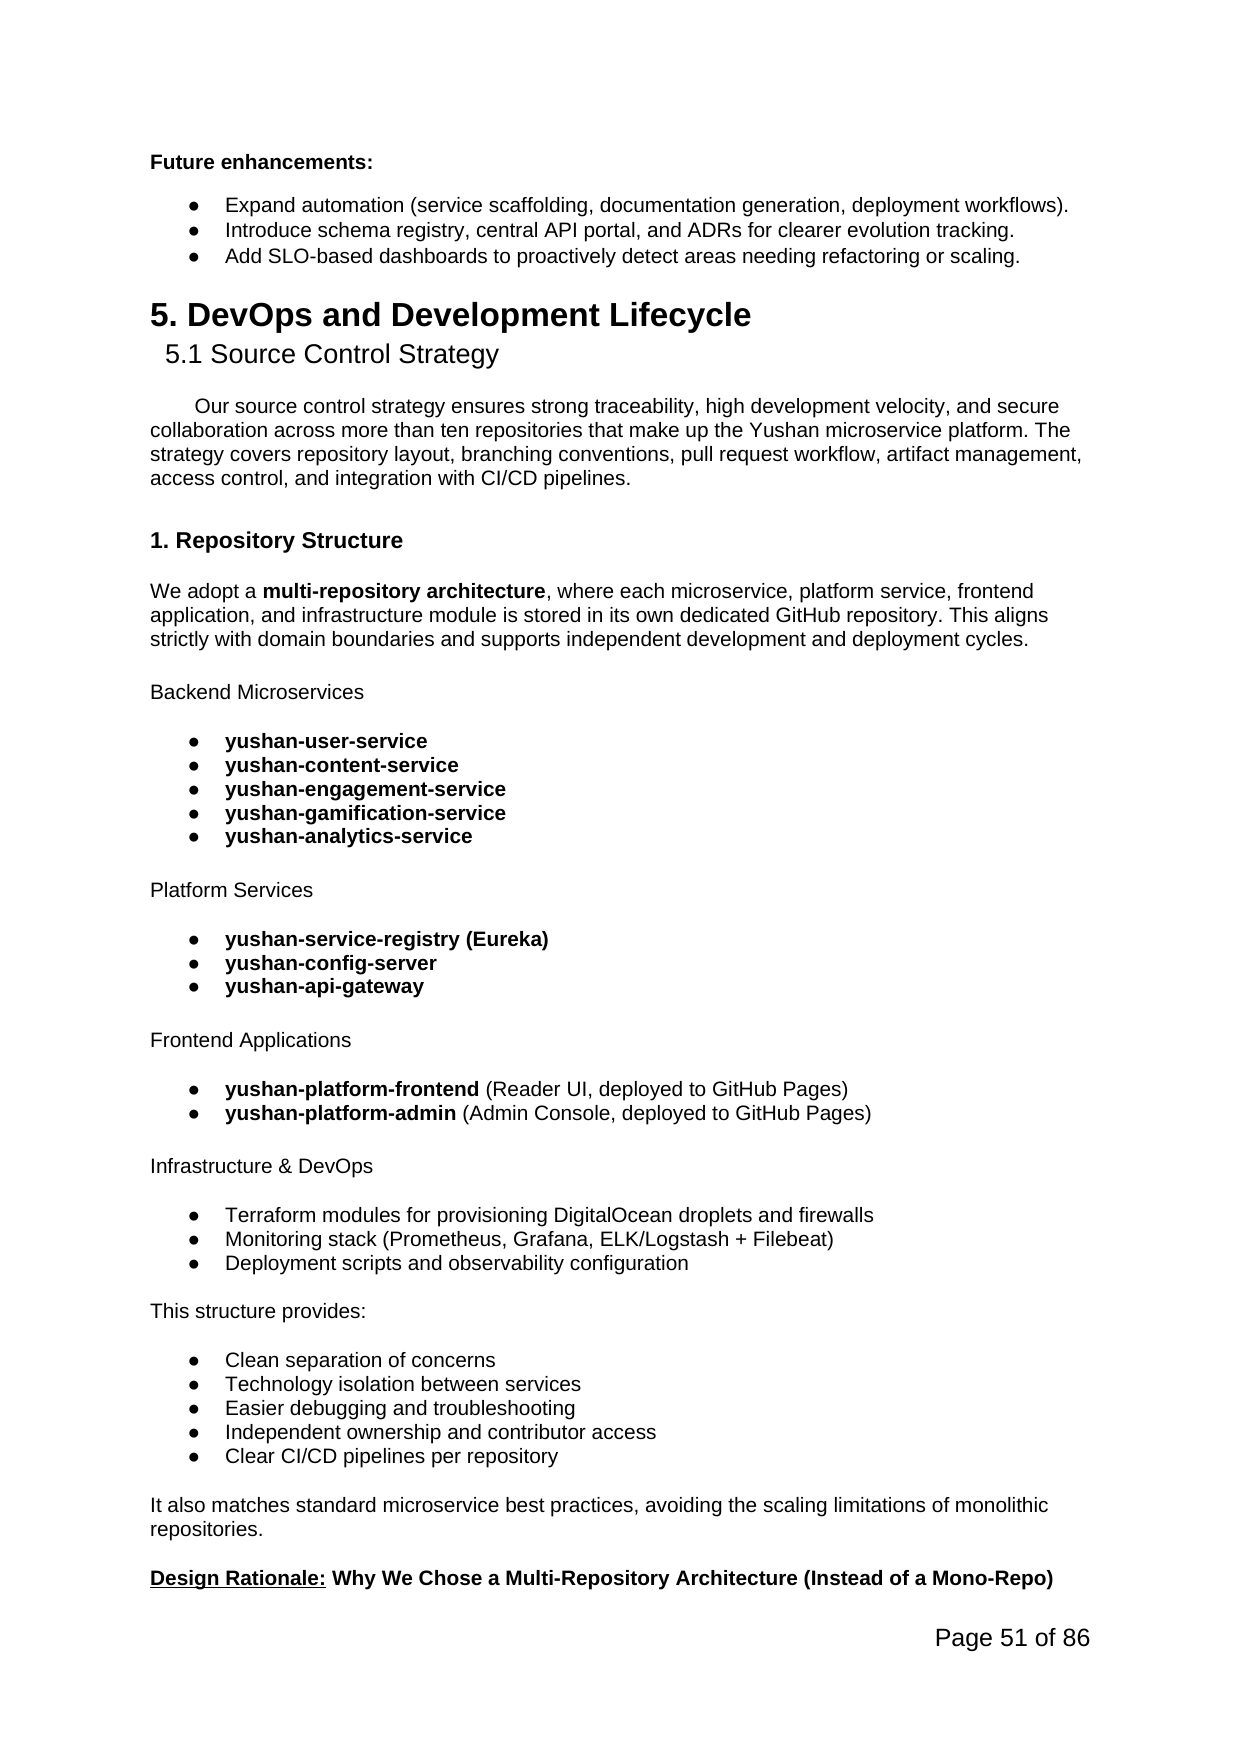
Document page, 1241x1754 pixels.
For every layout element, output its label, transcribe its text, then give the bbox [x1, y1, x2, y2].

list yushan-engagement-service [187, 776, 1090, 800]
list Add SLO-based dashboards to proactively detect areas needing refactoring or scaling. [187, 244, 1090, 268]
text This structure provides: [150, 1299, 1090, 1323]
list Easier debugging and troubleshooting [187, 1396, 1090, 1420]
text It also matches standard microservice best practices, avoiding the scaling limitations of monolithic repositories. [150, 1493, 1090, 1541]
text Design Rationale: Why We Chose a Multi-Repository Architecture (Instead of a Mono-Repo) [150, 1566, 1090, 1590]
list Clear CI/CD pipelines per repository [187, 1444, 1090, 1468]
text We adopt a multi-repository architecture, where each microservice, platform service, frontend application, and infrastructure module is stored in its own dedicated GitHub repository. This aligns strictly with domain boundaries and supports independent development and deployment cycles. [150, 578, 1090, 650]
list Clean separation of concerns [187, 1348, 1090, 1372]
list Technology isolation between services [187, 1372, 1090, 1396]
list yushan-content-service [187, 752, 1090, 776]
text Platform Services [150, 877, 1090, 901]
text Our source control strategy ensures strong traceability, high development velocity, and secure collaboration across more than ten repositories that make up the Yushan microservice platform. The strategy covers repository layout, branching conventions, pull request workflow, artifact management, access control, and integration with CI/CD pipelines. [150, 394, 1090, 490]
subtitle 5.1 Source Control Strategy [150, 338, 1090, 369]
list Monitoring stack (Prometheus, Grafana, ELK/Logstash + Filebeat) [187, 1226, 1090, 1250]
list Terraform modules for provisioning DigitalOcean droplets and firewalls [187, 1202, 1090, 1226]
list yushan-user-service [187, 728, 1090, 752]
text Future enhancements: [150, 150, 1090, 174]
list yushan-service-registry (Eureka) [187, 926, 1090, 950]
list Introduce schema registry, central API portal, and ADRs for clearer evolution tracking. [187, 218, 1090, 242]
list Expand automation (service scaffolding, documentation generation, deployment workflows). [187, 192, 1090, 216]
list yushan-gamification-service [187, 800, 1090, 824]
text 1. Repository Structure [150, 527, 1090, 553]
list yushan-platform-frontend (Reader UI, deployed to GitHub Pages) [187, 1076, 1090, 1100]
text Infrastructure & DevOps [150, 1153, 1090, 1177]
list Deployment scripts and observability configuration [187, 1250, 1090, 1274]
text Frontend Applications [150, 1027, 1090, 1051]
list yushan-config-server [187, 950, 1090, 974]
list yushan-api-gateway [187, 974, 1090, 998]
subtitle 5. DevOps and Development Lifecycle [150, 295, 1090, 333]
list Independent ownership and contributor access [187, 1420, 1090, 1444]
text Backend Microservices [150, 679, 1090, 703]
list yushan-analytics-service [187, 824, 1090, 848]
list yushan-platform-admin (Admin Console, deployed to GitHub Pages) [187, 1100, 1090, 1124]
